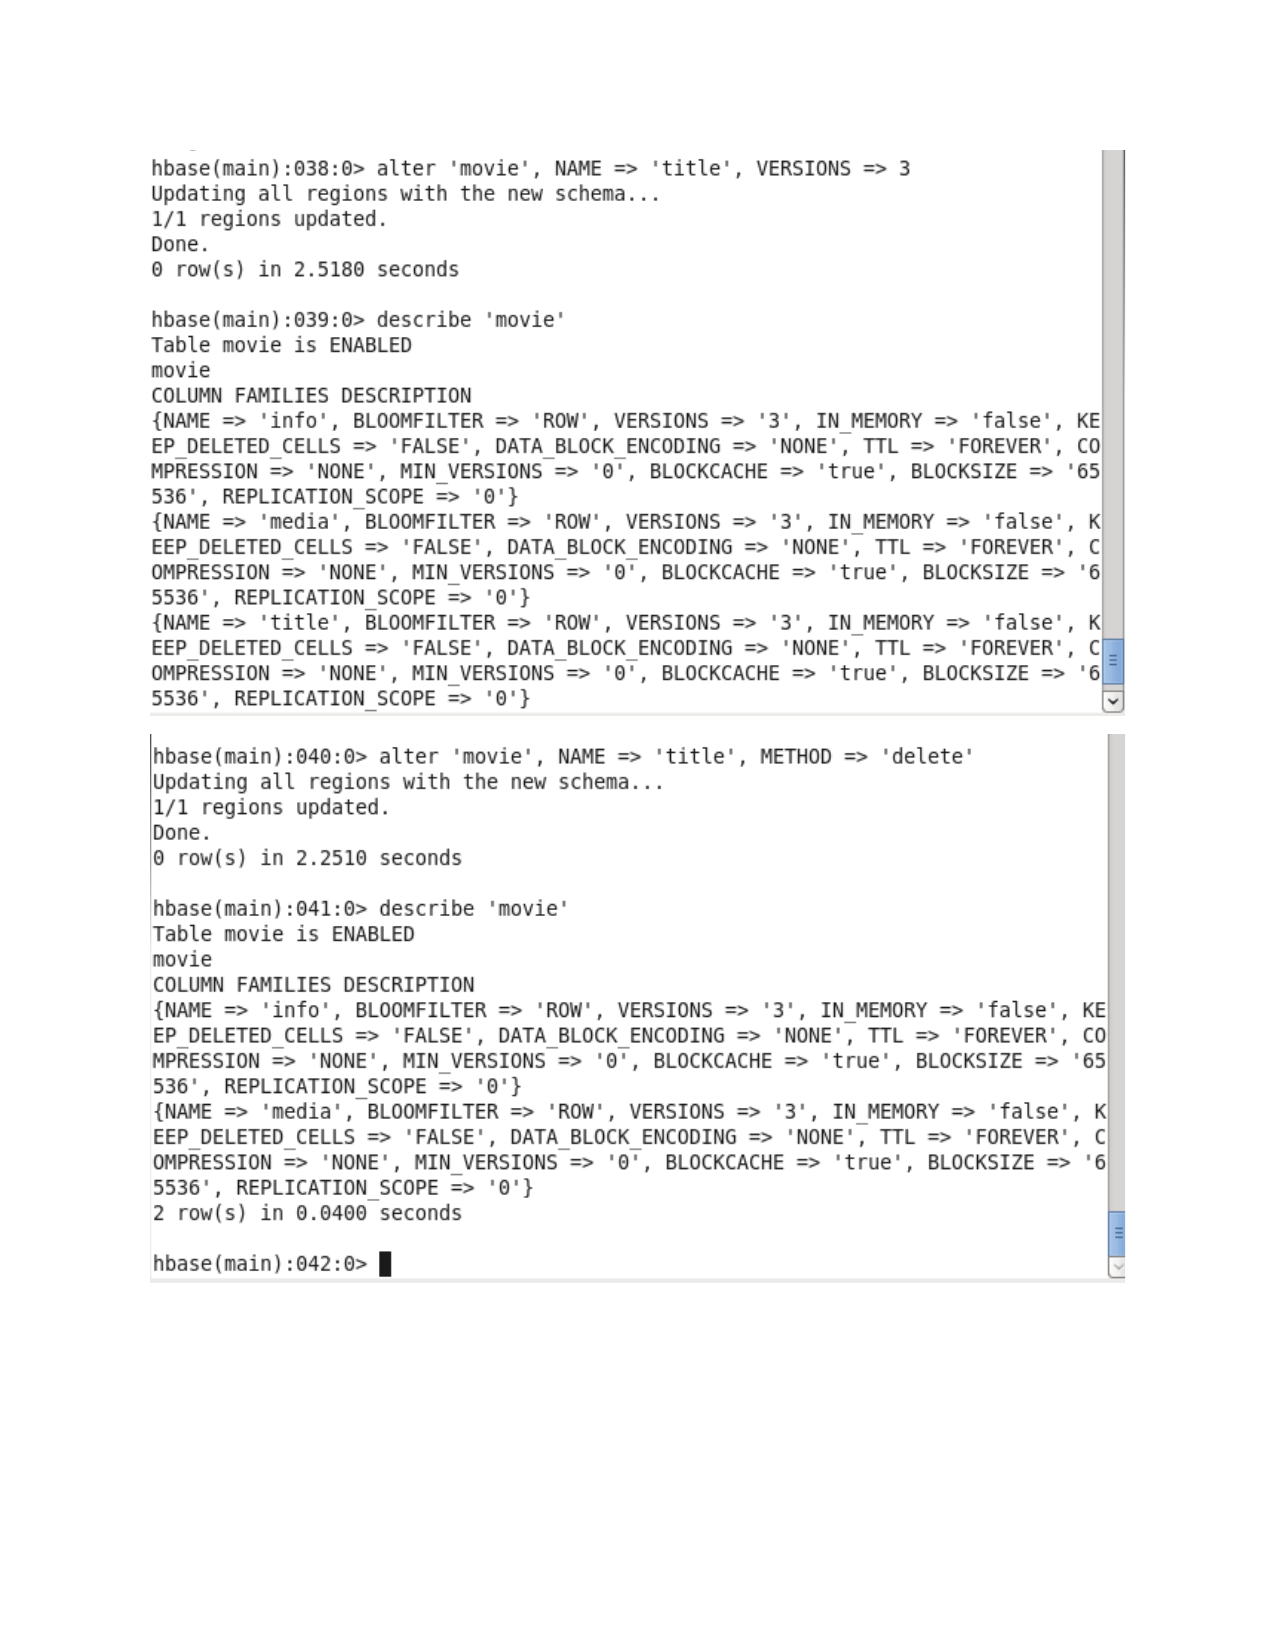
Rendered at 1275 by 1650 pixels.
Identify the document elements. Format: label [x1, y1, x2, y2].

picture [150, 150, 1125, 716]
picture [150, 734, 1125, 1283]
